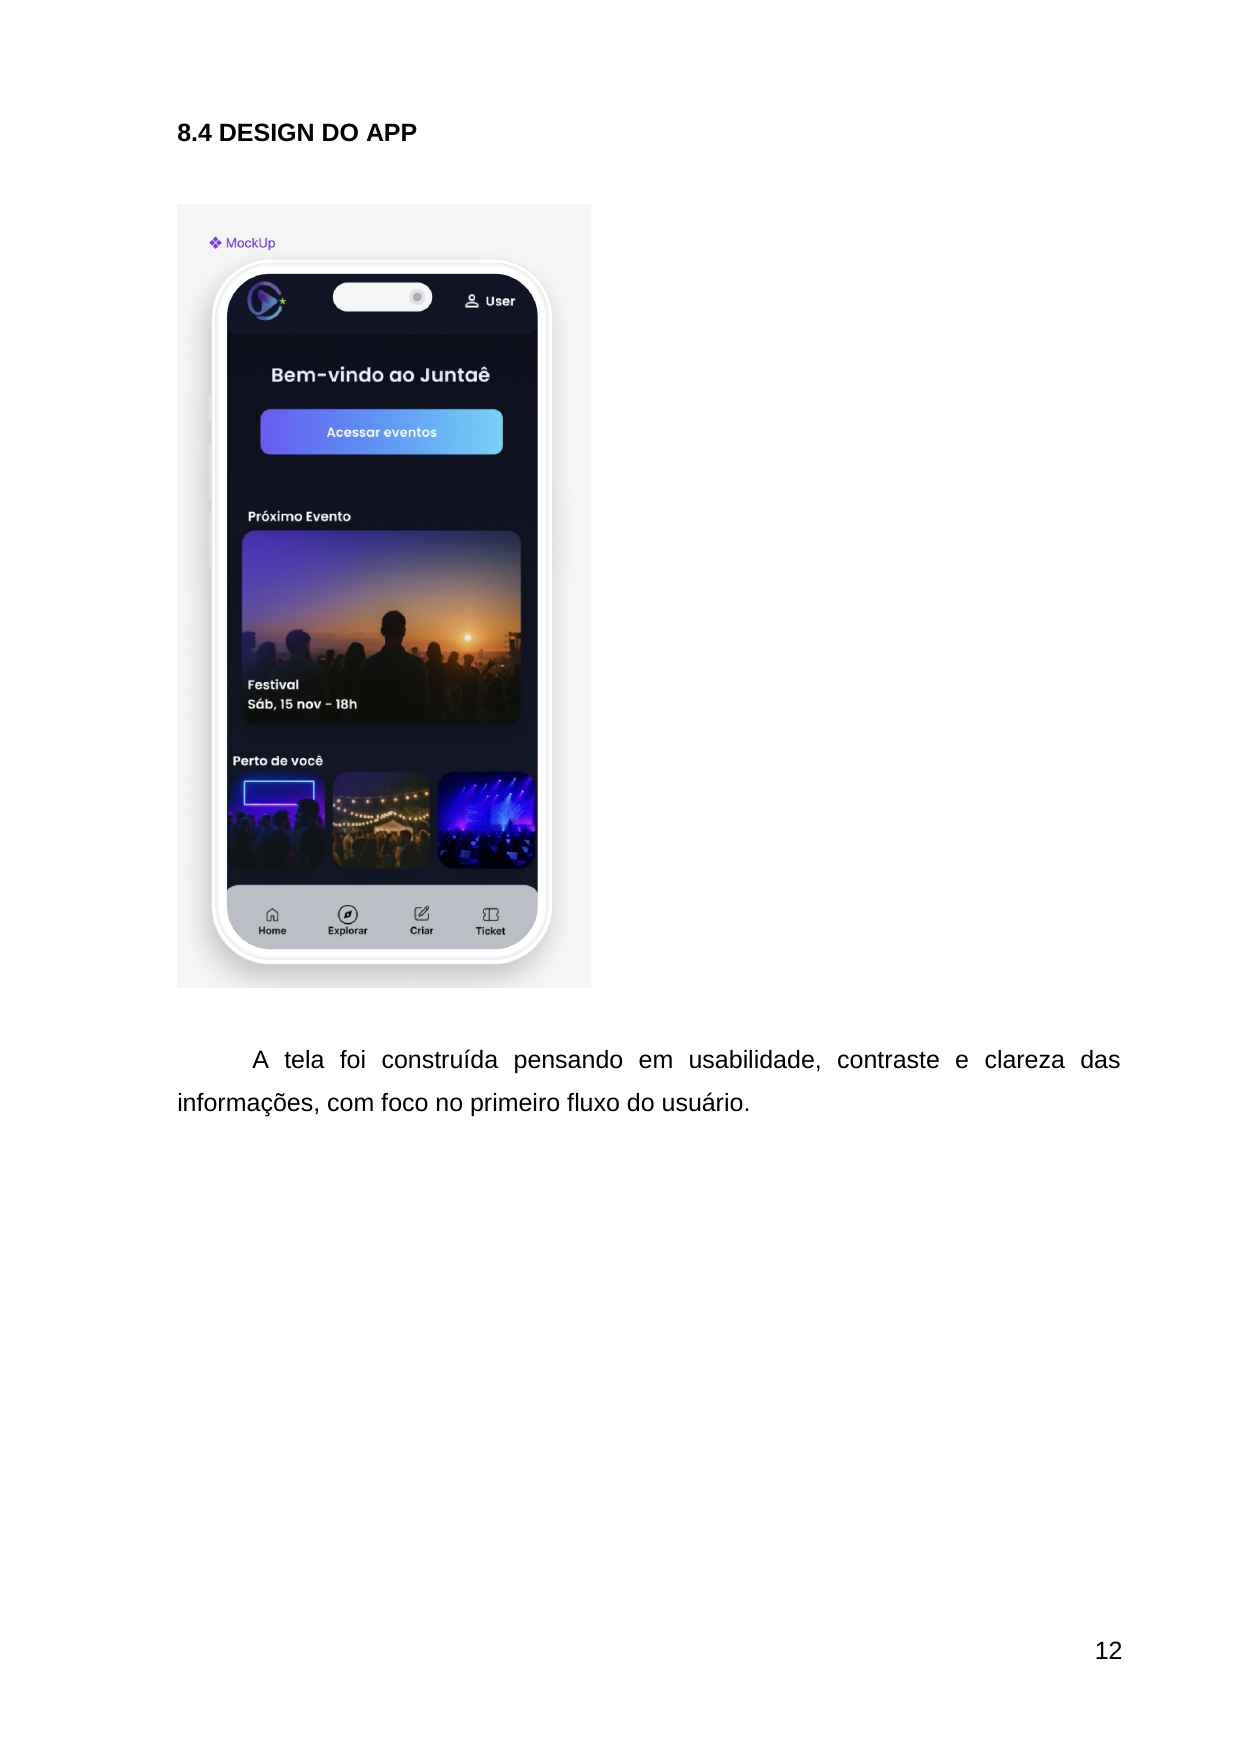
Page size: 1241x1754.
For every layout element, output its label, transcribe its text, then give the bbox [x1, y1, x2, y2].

picture [177, 204, 592, 988]
subtitle 8.4 DESIGN DO APP [177, 118, 1122, 147]
text A tela foi construída pensando em usabilidade, contraste e clareza das informações, com foco no primeiro fluxo do usuário. [177, 1045, 1122, 1117]
